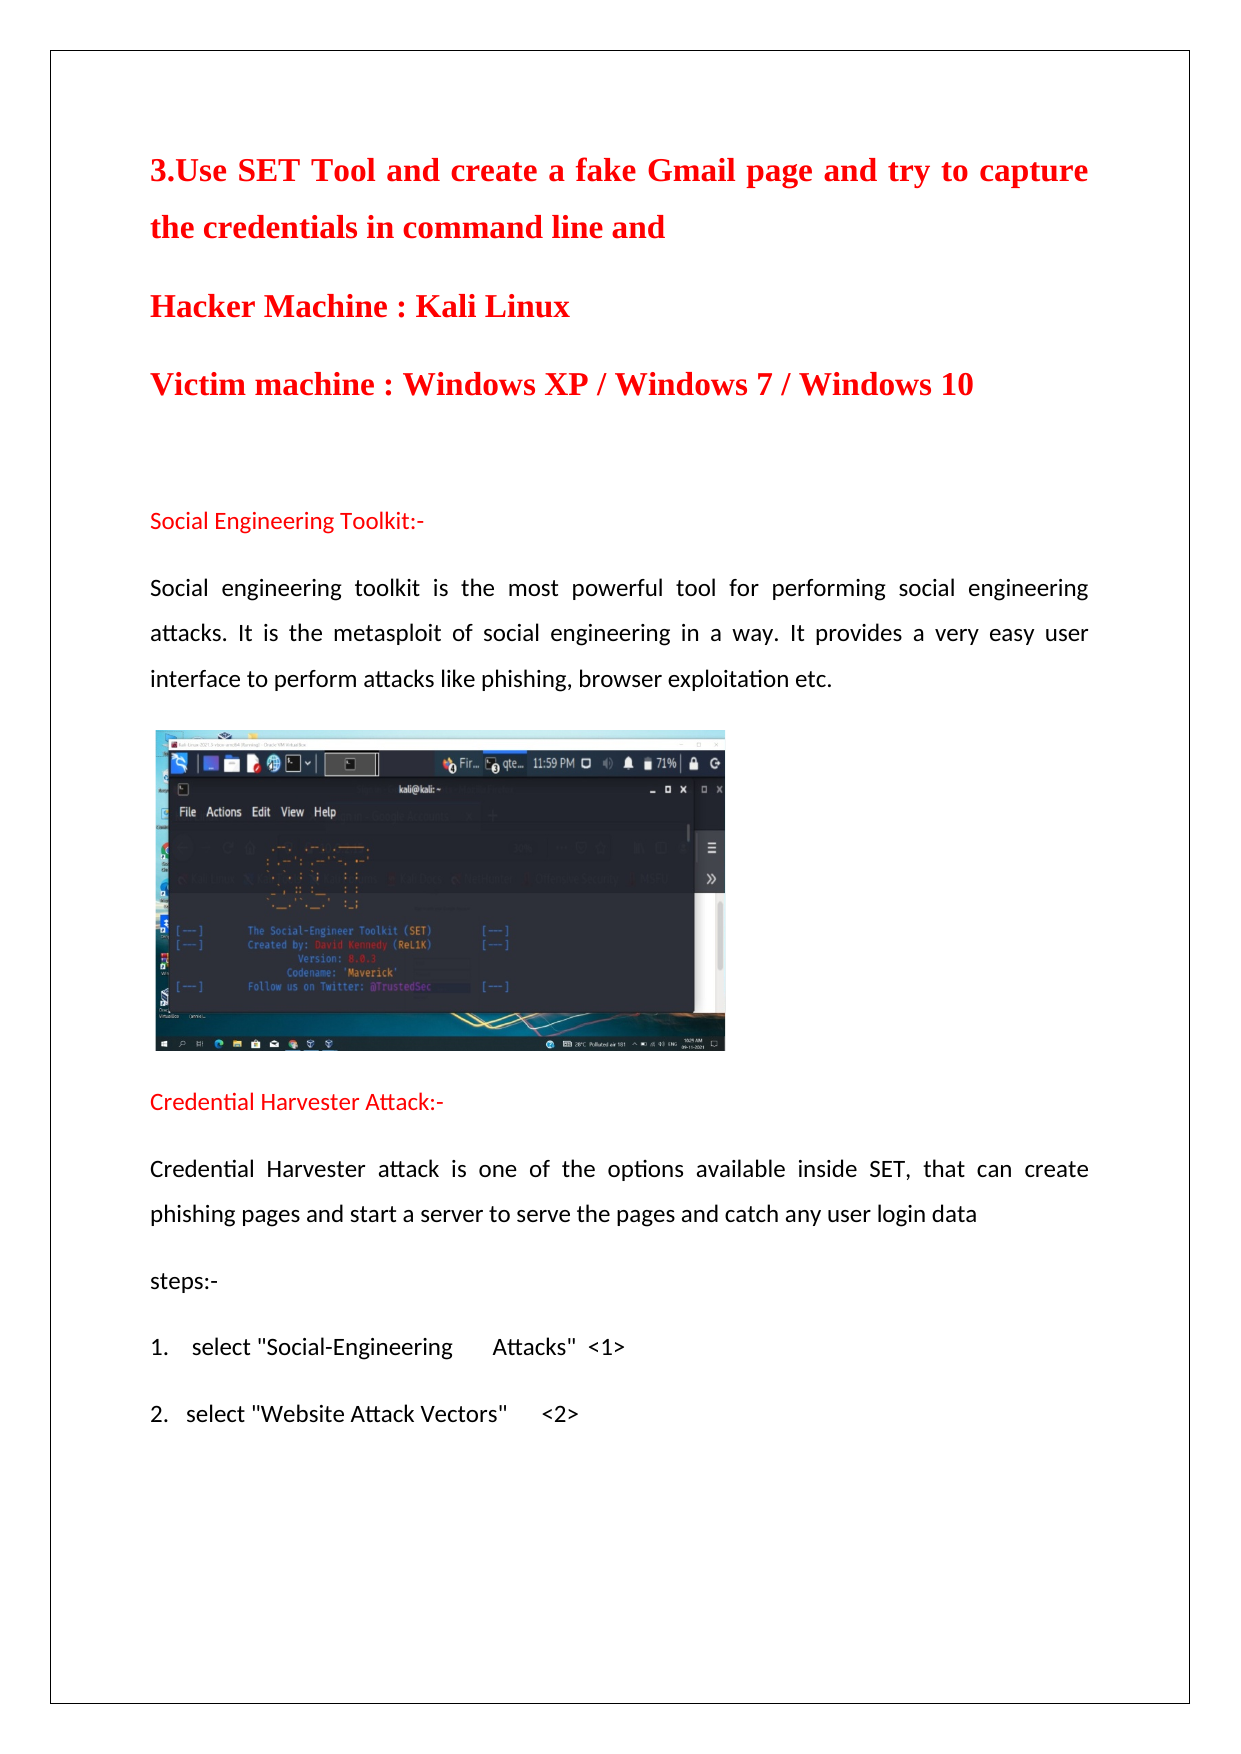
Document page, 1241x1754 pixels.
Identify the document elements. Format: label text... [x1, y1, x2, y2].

picture [155, 730, 725, 1051]
text Credential Harvester Attack:- [150, 1086, 1090, 1117]
text Credential Harvester attack is one of the options available inside SET, that can create phishing pages and start a server to serve the pages and catch any user login data [150, 1153, 1090, 1229]
text 3.Use SET Tool and create a fake Gmail page and try to capture the credentials in command line and [150, 150, 1090, 246]
text 2. select "Website Attack Vectors" <2> [150, 1398, 1090, 1429]
text 1. select "Social-Engineering Attacks" <1> [150, 1332, 1090, 1362]
text Hacker Machine : Kali Linux [150, 286, 1090, 324]
text Social engineering toolkit is the most powerful tool for performing social engineering attacks. It is the metasploit of social engineering in a way. It provides a very easy user interface to perform attacks like phishing, browser exploitation etc. [150, 572, 1090, 694]
text Social Engineering Toolkit:- [150, 505, 1090, 536]
text steps:- [150, 1265, 1090, 1296]
text Victim machine : Windows XP / Windows 7 / Windows 10 [150, 364, 1090, 402]
